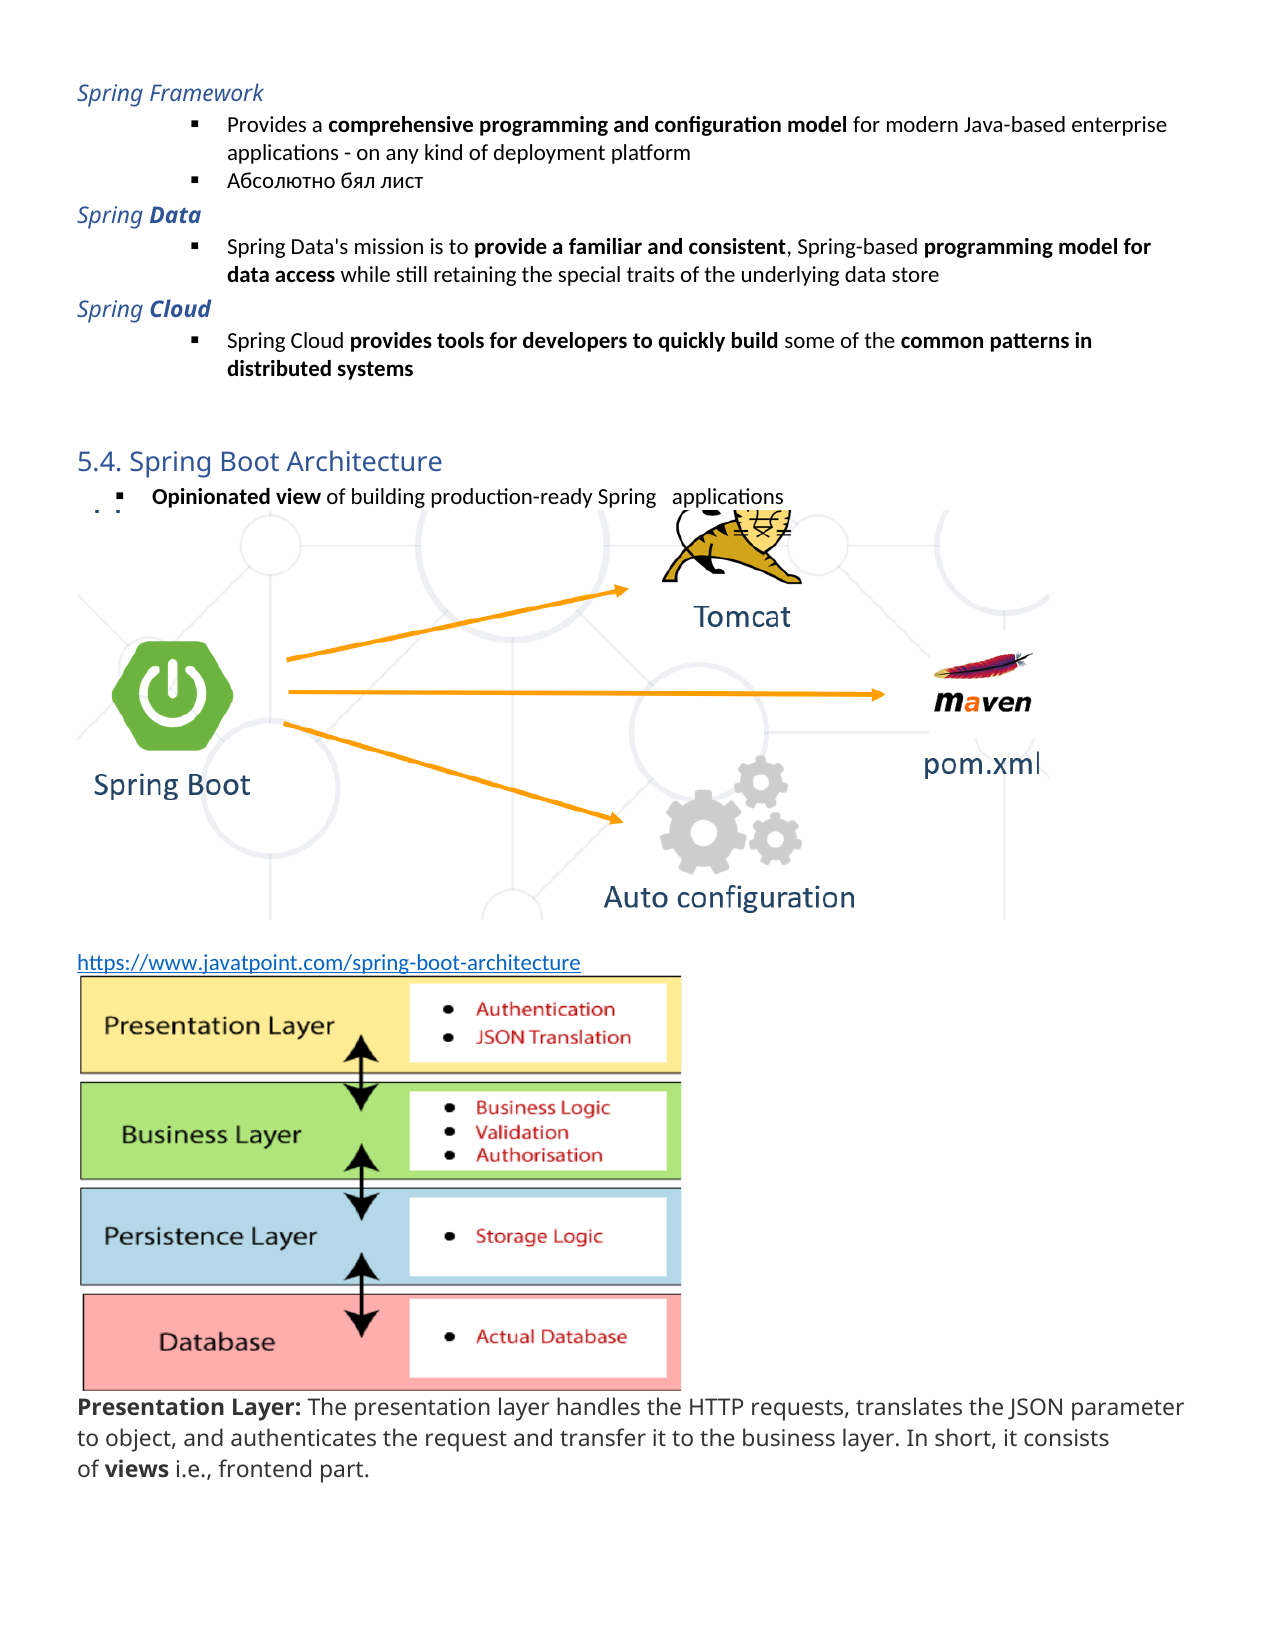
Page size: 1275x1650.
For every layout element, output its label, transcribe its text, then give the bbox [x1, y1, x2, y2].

list Spring Data's mission is to provide a familiar and consistent, Spring-based programming model for data access while still retaining the special traits of the underlying data store [189, 232, 1198, 288]
list Spring Cloud provides tools for developers to quickly build some of the common patterns in distributed systems [189, 326, 1198, 382]
picture [76, 975, 682, 1391]
picture [76, 510, 1050, 920]
subtitle Spring Cloud [77, 293, 1198, 324]
subtitle Spring Data [77, 199, 1198, 230]
list Opinionated view of building production-ready Spring applications [114, 482, 1198, 511]
list Provides a comprehensive programming and configuration model for modern Java-based enterprise applications - on any kind of deployment platform [189, 111, 1198, 167]
subtitle Spring Framework [77, 77, 1198, 108]
text https://www.javatpoint.com/spring-boot-architecture [77, 948, 1198, 976]
list Абсолютно бял лист [189, 167, 1198, 194]
subtitle 5.4. Spring Boot Architecture [77, 443, 1198, 479]
text Presentation Layer: The presentation layer handles the HTTP requests, translates the JSON parameter to object, and authenticates the request and transfer it to the business layer. In short, it consists of views i.e., frontend part. [77, 1391, 1198, 1485]
